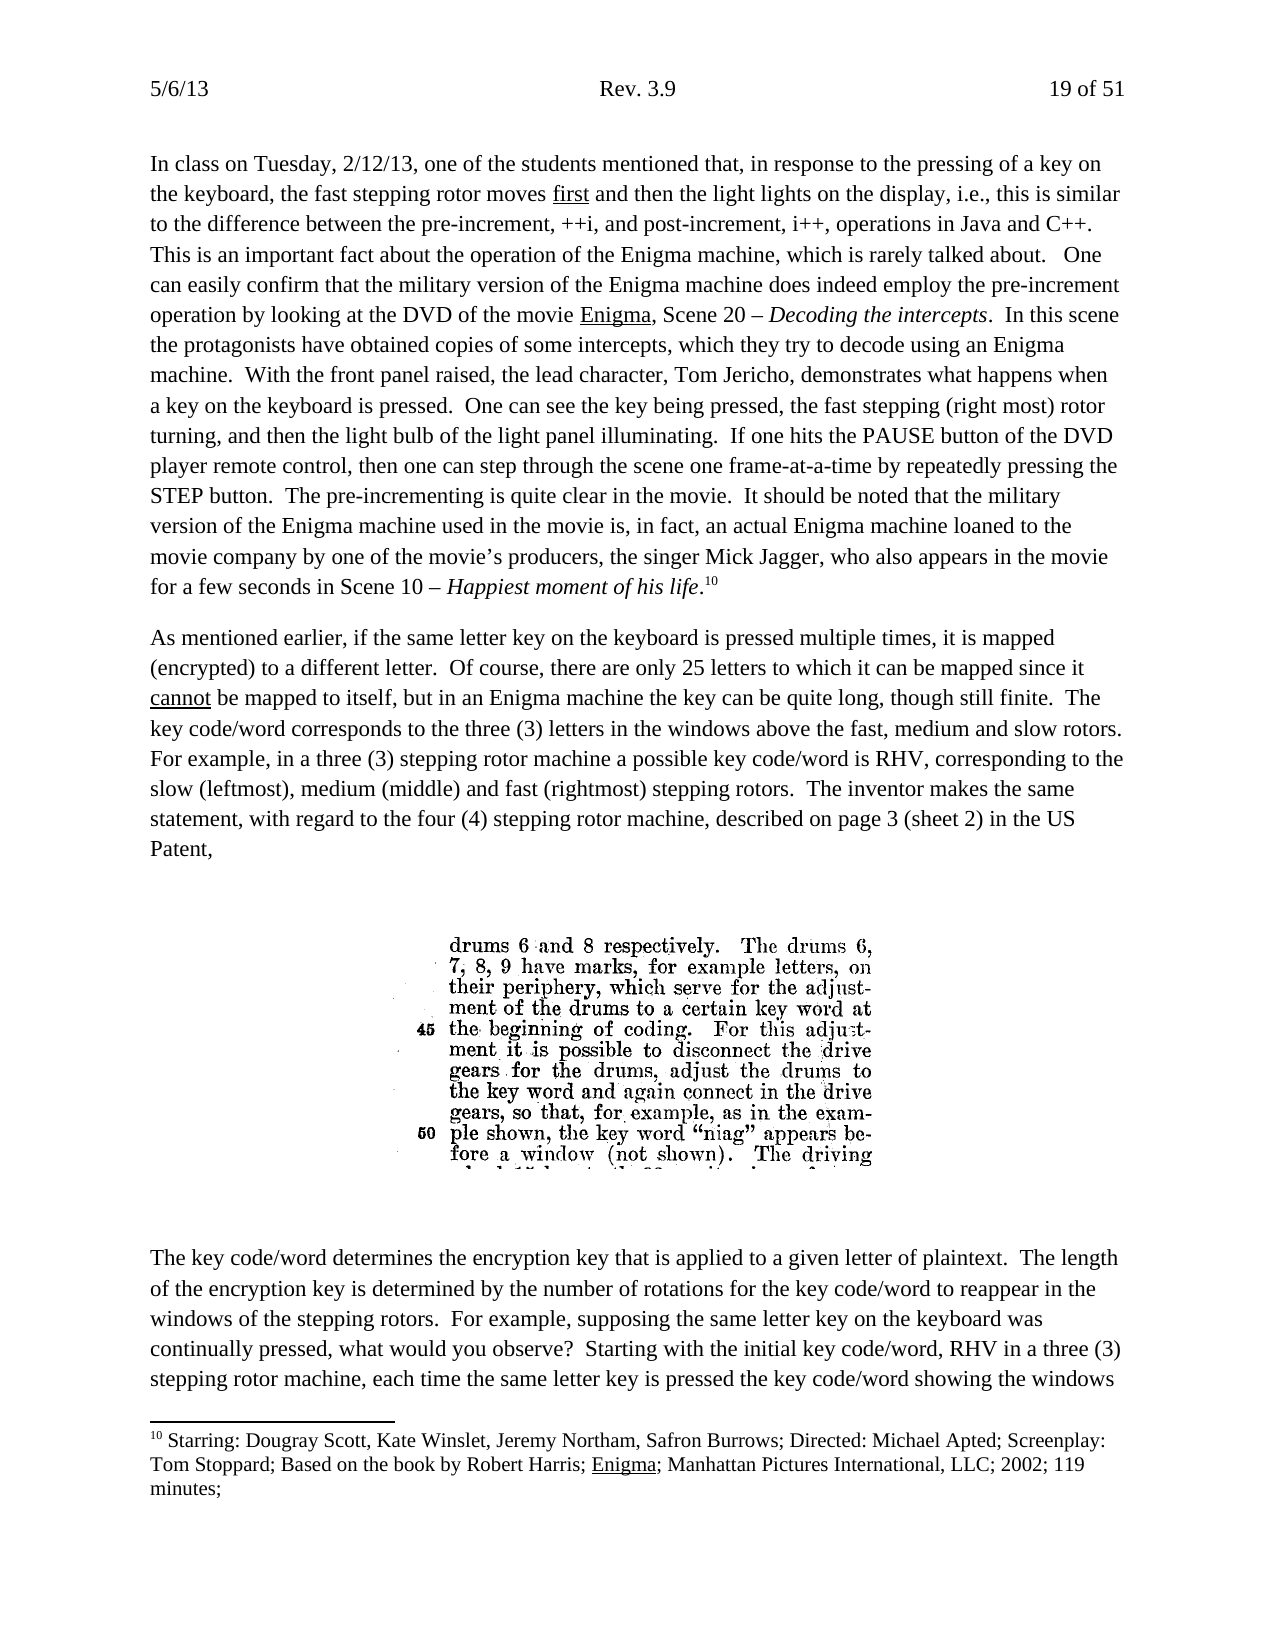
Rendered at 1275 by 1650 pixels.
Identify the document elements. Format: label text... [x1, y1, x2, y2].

text As mentioned earlier, if the same letter key on the keyboard is pressed multiple times, it is mapped (encrypted) to a different letter. Of course, there are only 25 letters to which it can be mapped since it cannot be mapped to itself, but in an Enigma machine the key can be quite long, though still finite. The key code/word corresponds to the three (3) letters in the windows above the fast, medium and slow rotors. For example, in a three (3) stepping rotor machine a possible key code/word is RHV, corresponding to the slow (leftmost), medium (middle) and fast (rightmost) stepping rotors. The inventor makes the same statement, with regard to the four (4) stepping rotor machine, described on page 3 (sheet 2) in the US Patent, [150, 624, 1125, 862]
text In class on Tuesday, 2/12/13, one of the students mentioned that, in response to the pressing of a key on the keyboard, the fast stepping rotor moves first and then the light lights on the display, i.e., this is similar to the difference between the pre-increment, ++i, and post-increment, i++, operations in Java and C++. This is an important fact about the operation of the Enigma machine, which is rarely talked about. One can easily confirm that the military version of the Enigma machine does indeed employ the pre-increment operation by looking at the DVD of the movie Enigma, Scene 20 – Decoding the intercepts. In this scene the protagonists have obtained copies of some intercepts, which they try to decode using an Enigma machine. With the front panel raised, the lead character, Tom Jericho, demonstrates what happens when a key on the keyboard is pressed. One can see the key being pressed, the fast stepping (right most) rotor turning, and then the light bulb of the light panel illuminating. If one hits the PAUSE button of the DVD player remote control, then one can step through the scene one frame-at-a-time by repeatedly pressing the STEP button. The pre-incrementing is quite clear in the movie. It should be noted that the military version of the Enigma machine used in the movie is, in fact, an actual Enigma machine loaned to the movie company by one of the movie’s producers, the singer Mick Jagger, who also appears in the movie for a few seconds in Scene 10 – Happiest moment of his life. [150, 150, 1125, 599]
picture [393, 937, 883, 1169]
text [150, 1244, 1125, 1392]
